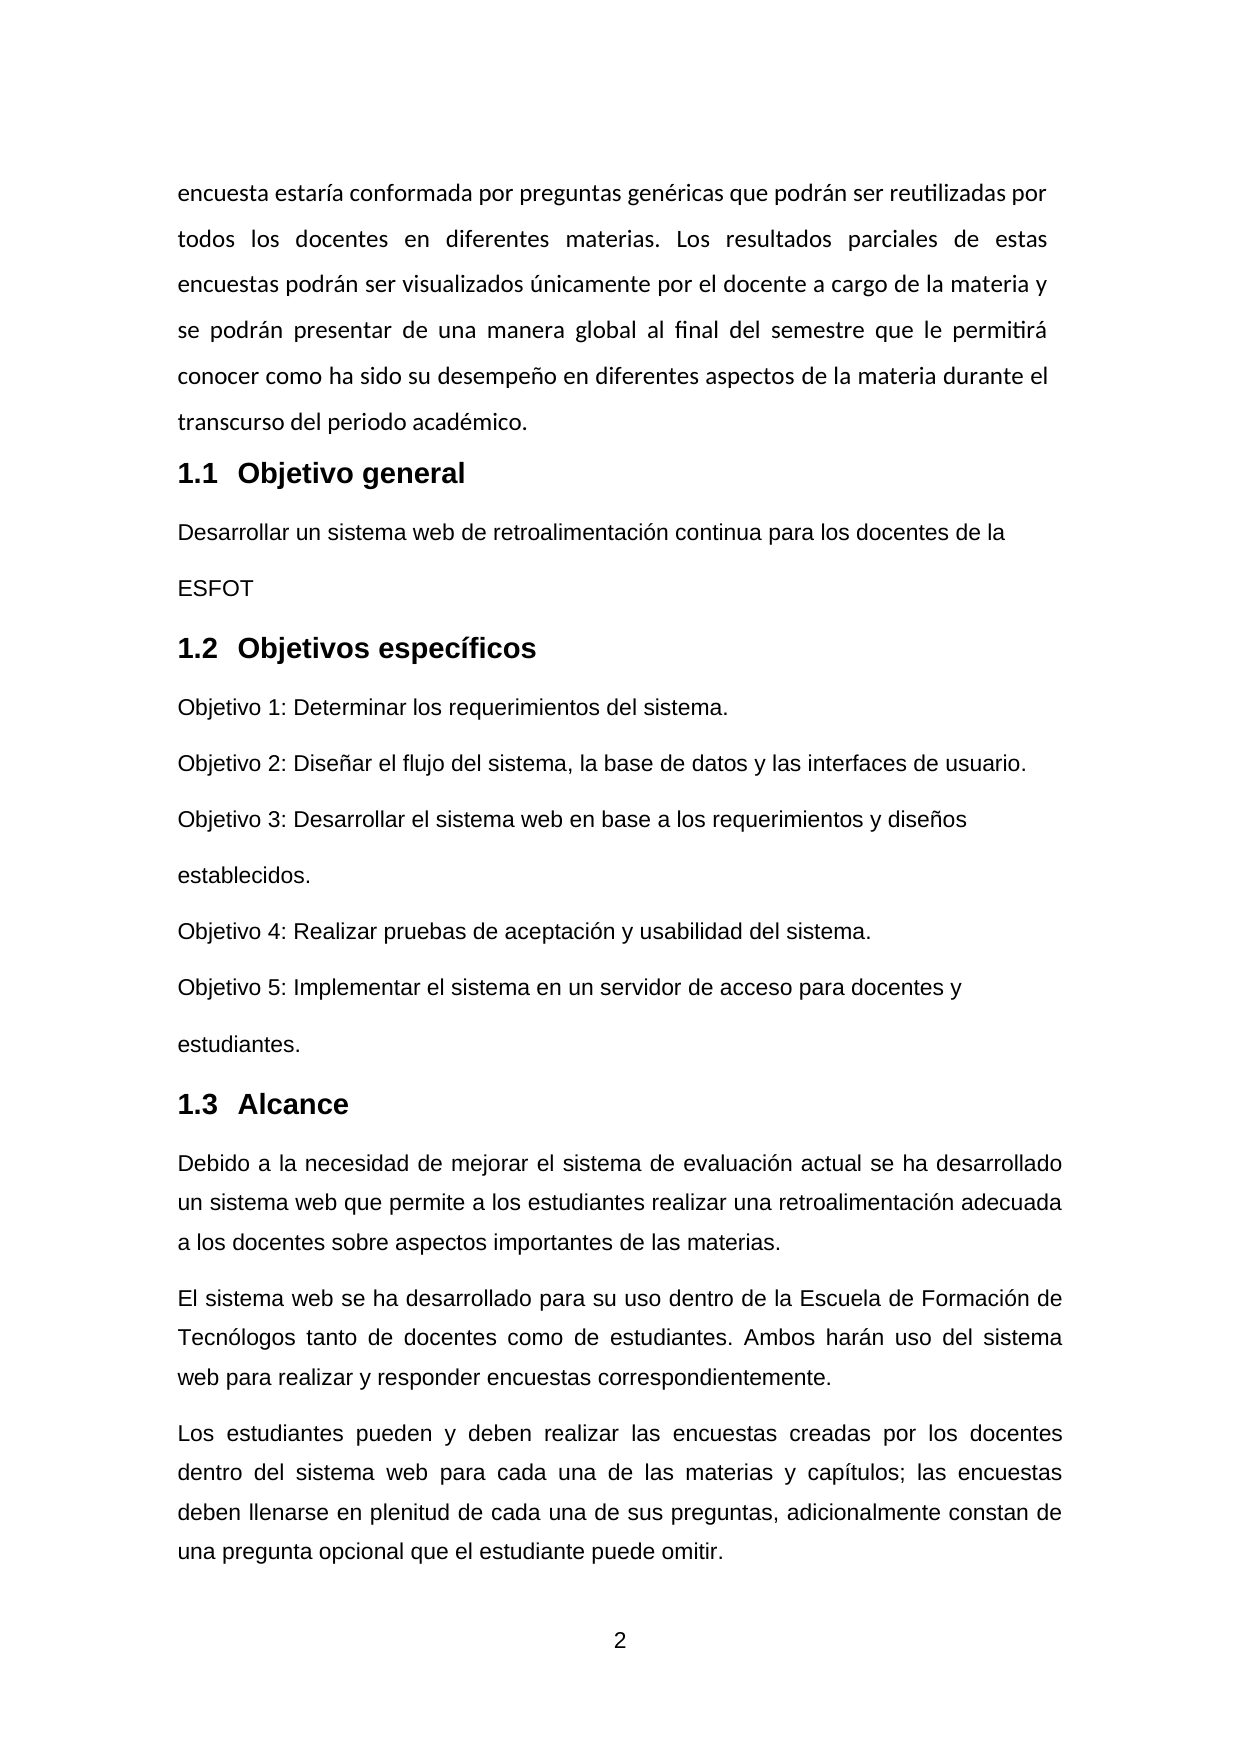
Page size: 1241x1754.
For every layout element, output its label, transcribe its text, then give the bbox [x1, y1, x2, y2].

subtitle Objetivo general [177, 456, 1063, 489]
text Desarrollar un sistema web de retroalimentación continua para los docentes de la [177, 518, 1063, 545]
text Debido a la necesidad de mejorar el sistema de evaluación actual se ha desarrollado un sistema web que permite a los estudiantes realizar una retroalimentación adecuada a los docentes sobre aspectos importantes de las materias. [177, 1149, 1063, 1255]
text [177, 177, 1048, 436]
subtitle Alcance [177, 1087, 1063, 1120]
subtitle Objetivos específicos [177, 631, 1063, 664]
text establecidos. [177, 862, 1063, 888]
text Objetivo 2: Diseñar el flujo del sistema, la base de datos y las interfaces de usuario. [177, 750, 1063, 776]
text Los estudiantes pueden y deben realizar las encuestas creadas por los docentes dentro del sistema web para cada una de las materias y capítulos; las encuestas deben llenarse en plenitud de cada una de sus preguntas, adicionalmente constan de una pregunta opcional que el estudiante puede omitir. [177, 1420, 1063, 1564]
text Objetivo 3: Desarrollar el sistema web en base a los requerimientos y diseños [177, 806, 1063, 832]
text ESFOT [177, 575, 1063, 601]
text Objetivo 5: Implementar el sistema en un servidor de acceso para docentes y [177, 974, 1063, 1001]
text estudiantes. [177, 1031, 1063, 1057]
text El sistema web se ha desarrollado para su uso dentro de la Escuela de Formación de Tecnólogos tanto de docentes como de estudiantes. Ambos harán uso del sistema web para realizar y responder encuestas correspondientemente. [177, 1284, 1063, 1390]
text Objetivo 4: Realizar pruebas de aceptación y usabilidad del sistema. [177, 918, 1063, 944]
text Objetivo 1: Determinar los requerimientos del sistema. [177, 694, 1063, 720]
